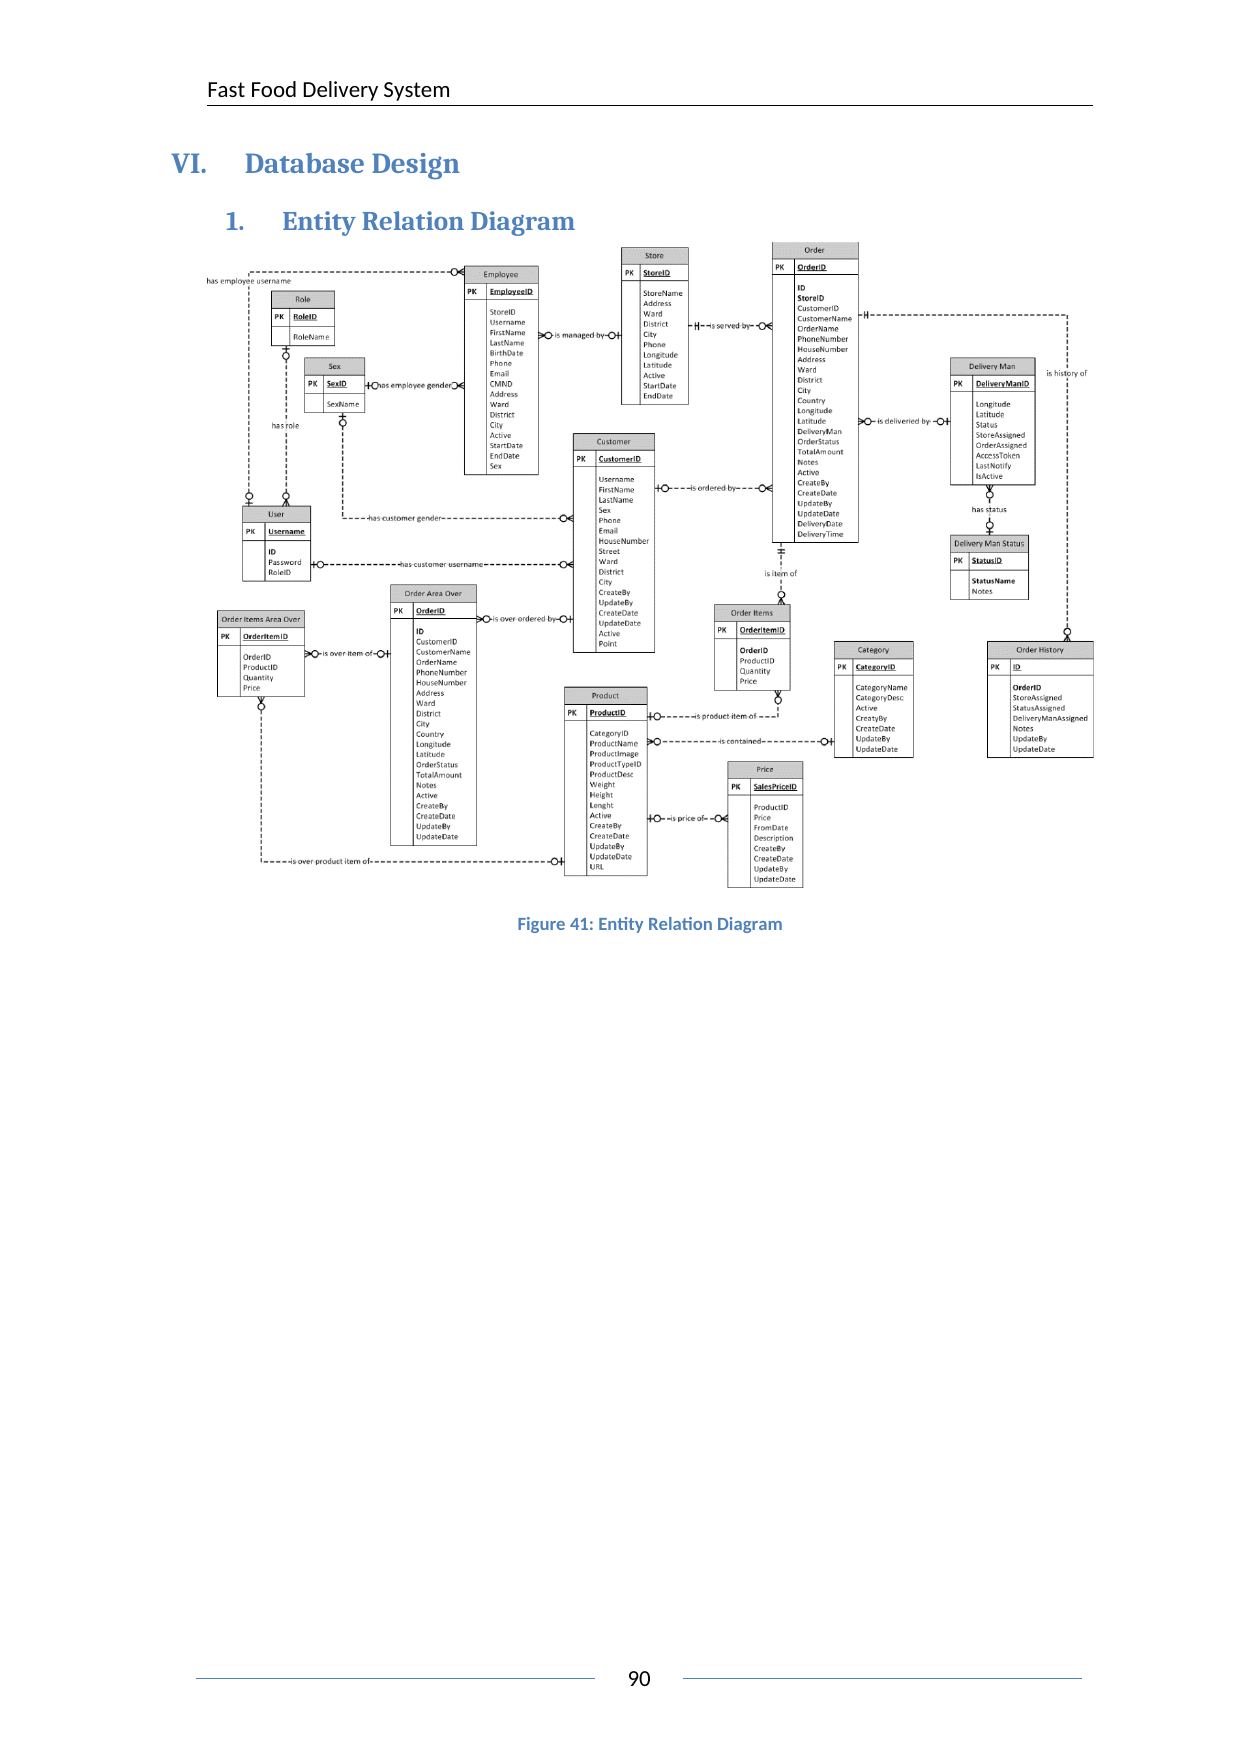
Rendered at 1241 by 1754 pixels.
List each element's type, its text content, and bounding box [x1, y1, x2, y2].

subtitle Entity Relation Diagram [226, 206, 1093, 237]
subtitle Database Design [207, 147, 1093, 181]
picture [207, 242, 1094, 888]
text Figure 41: Entity Relation Diagram [207, 912, 1093, 935]
